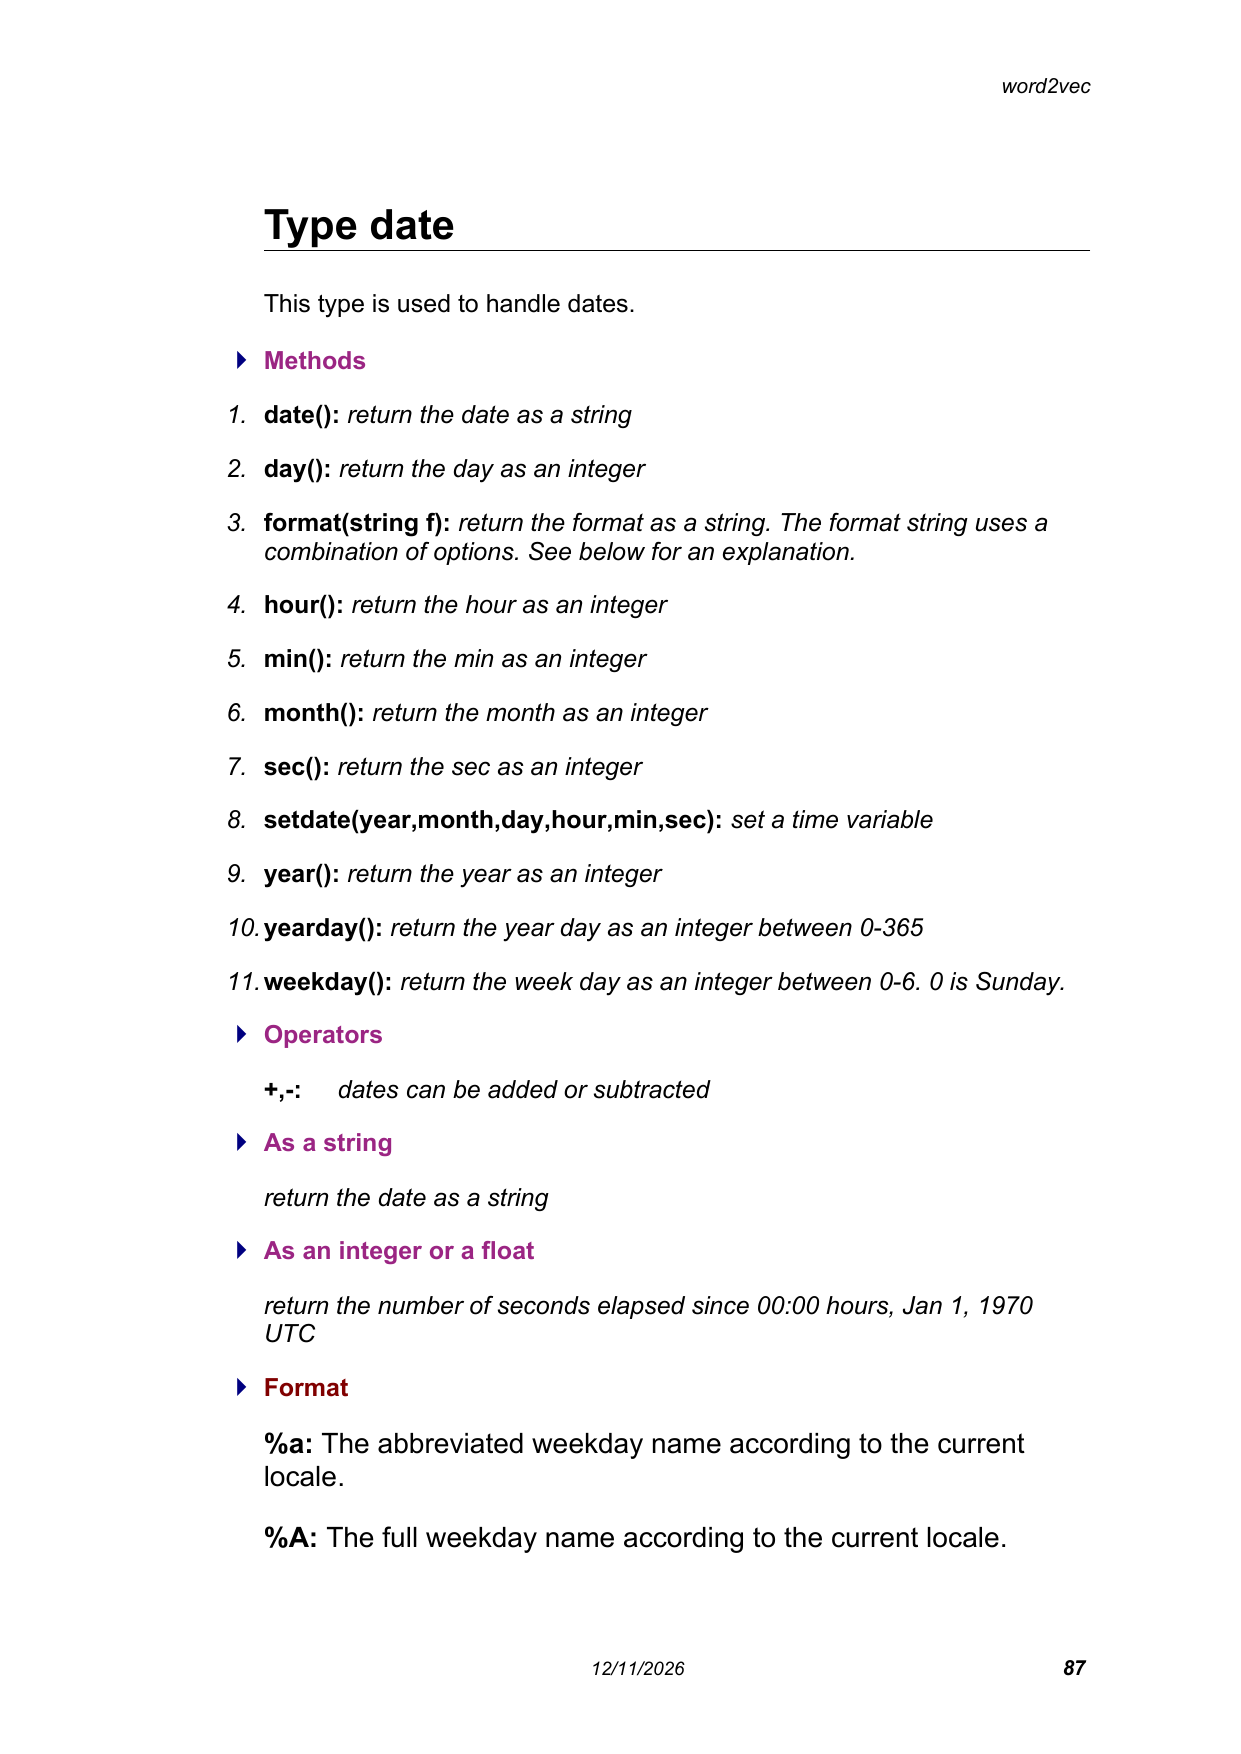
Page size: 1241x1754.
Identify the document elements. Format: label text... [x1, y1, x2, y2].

text This type is used to handle dates. [263, 288, 1090, 317]
list weekday(): return the week day as an integer between 0-6. 0 is Sunday. [226, 967, 1090, 995]
subtitle As an integer or a float [226, 1236, 1090, 1266]
subtitle Operators [226, 1020, 1090, 1049]
subtitle Methods [226, 346, 1090, 375]
text %a: The abbreviated weekday name according to the current locale. [263, 1427, 1090, 1492]
list min(): return the min as an integer [226, 644, 1090, 673]
list yearday(): return the year day as an integer between 0-365 [226, 913, 1090, 942]
text return the number of seconds elapsed since 00:00 hours, Jan 1, 1970 UTC [263, 1291, 1090, 1348]
text %A: The full weekday name according to the current locale. [263, 1521, 1090, 1554]
subtitle Format [226, 1373, 1090, 1402]
list day(): return the day as an integer [226, 454, 1090, 483]
list format(string f): return the format as a string. The format string uses a combination of options. See below for an explanation. [226, 508, 1090, 565]
list sec(): return the sec as an integer [226, 752, 1090, 780]
list month(): return the month as an integer [226, 698, 1090, 727]
text return the date as a string [263, 1183, 1090, 1211]
text +,-: dates can be added or subtracted [263, 1074, 1090, 1103]
list setdate(year,month,day,hour,min,sec): set a time variable [226, 805, 1090, 834]
subtitle Type date [263, 200, 1090, 251]
list date(): return the date as a string [226, 400, 1090, 429]
subtitle As a string [226, 1128, 1090, 1158]
list year(): return the year as an integer [226, 859, 1090, 888]
list hour(): return the hour as an integer [226, 590, 1090, 619]
